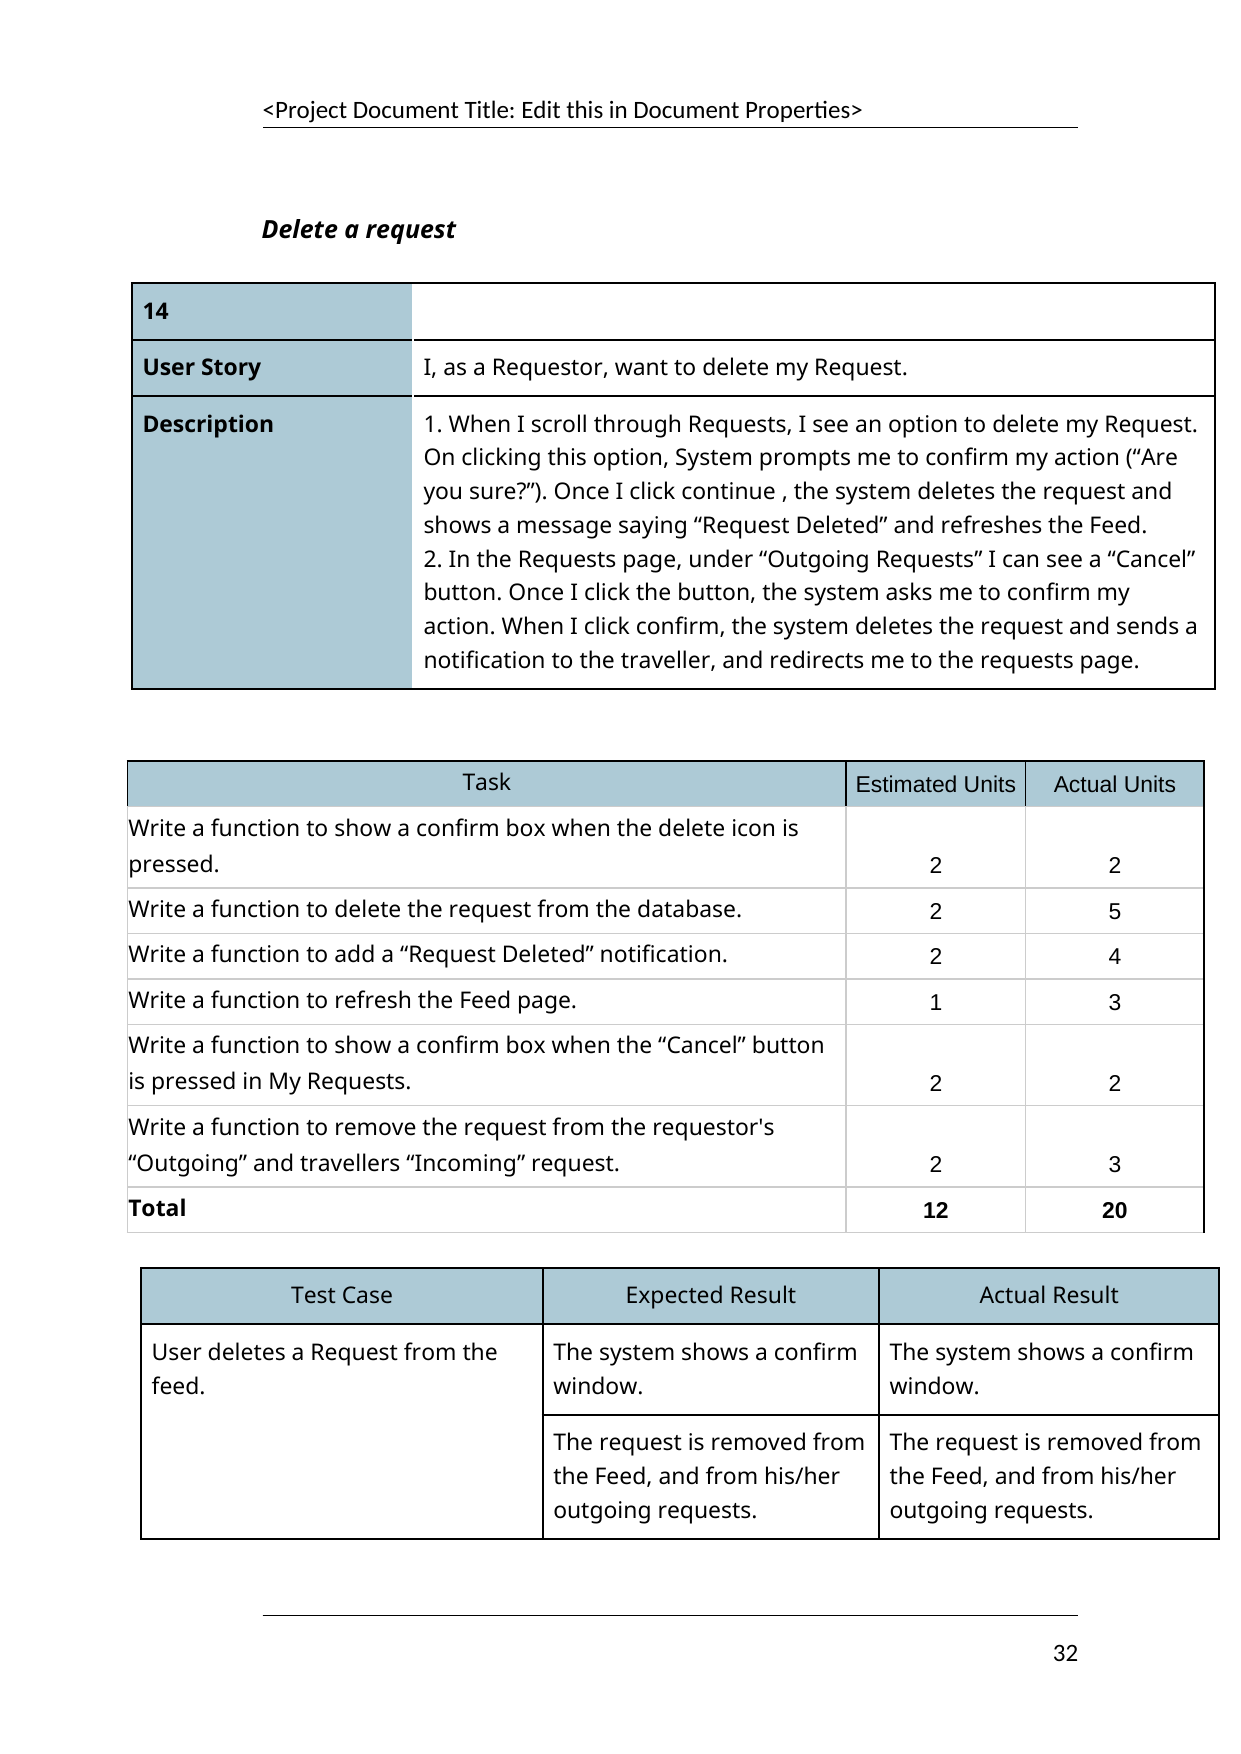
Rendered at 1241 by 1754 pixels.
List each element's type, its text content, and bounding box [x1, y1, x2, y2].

table_cell I, as a Requestor, want to delete my Request. [414, 341, 1214, 395]
table_cell User deletes a Request from the feed. [142, 1325, 542, 1537]
table_header Test Case [142, 1269, 542, 1323]
table_cell The request is removed from the Feed, and from his/her outgoing requests. [544, 1416, 878, 1537]
table_cell 20 [1026, 1188, 1203, 1232]
table_cell 2 [1026, 1025, 1203, 1105]
table_header Expected Result [544, 1269, 878, 1323]
table_cell 2 [847, 934, 1025, 978]
table_cell The system shows a confirm window. [544, 1325, 878, 1413]
table_cell 2 [847, 889, 1025, 933]
table_cell Total [128, 1188, 845, 1232]
table_cell Write a function to show a confirm box when the “Cancel” button is pressed in My Requests. [128, 1025, 845, 1105]
table_cell The system shows a confirm window. [880, 1325, 1218, 1413]
table_cell 3 [1026, 1106, 1203, 1186]
table_cell The request is removed from the Feed, and from his/her outgoing requests. [880, 1416, 1218, 1537]
table_cell Write a function to delete the request from the database. [128, 889, 845, 933]
table_cell 1. When I scroll through Requests, I see an option to delete my Request. On clicking this option, System prompts me to confirm my action (“Are you sure?”). Once I click continue , the system deletes the request and shows a message saying “Request Deleted” and refreshes the Feed. 2. In the Requests page, under “Outgoing Requests” I can see a “Cancel” button. Once I click the button, the system asks me to confirm my action. When I click confirm, the system deletes the request and sends a notification to the traveller, and redirects me to the requests page. [414, 397, 1214, 688]
table_cell 2 [847, 807, 1025, 887]
table_cell Write a function to add a “Request Deleted” notification. [128, 934, 845, 978]
table_cell 1 [847, 980, 1025, 1023]
table_cell User Story [133, 341, 412, 395]
table_header 14 [133, 284, 412, 339]
table_cell Write a function to show a confirm box when the delete icon is pressed. [128, 807, 845, 887]
table_header [414, 284, 1214, 339]
subtitle Delete a request [261, 195, 1078, 245]
table_header Actual Units [1026, 762, 1203, 806]
table_cell 12 [847, 1188, 1025, 1232]
table_header Estimated Units [847, 762, 1025, 806]
table_cell 2 [847, 1025, 1025, 1105]
table_cell 2 [1026, 807, 1203, 887]
table_cell 4 [1026, 934, 1203, 978]
table_cell Description [133, 397, 412, 688]
table_cell 2 [847, 1106, 1025, 1186]
table_cell Write a function to remove the request from the requestor's “Outgoing” and travellers “Incoming” request. [128, 1106, 845, 1186]
table_cell Write a function to refresh the Feed page. [128, 980, 845, 1023]
table_cell 3 [1026, 980, 1203, 1023]
table_header Task [128, 762, 845, 806]
table_cell 5 [1026, 889, 1203, 933]
table_header Actual Result [880, 1269, 1218, 1323]
